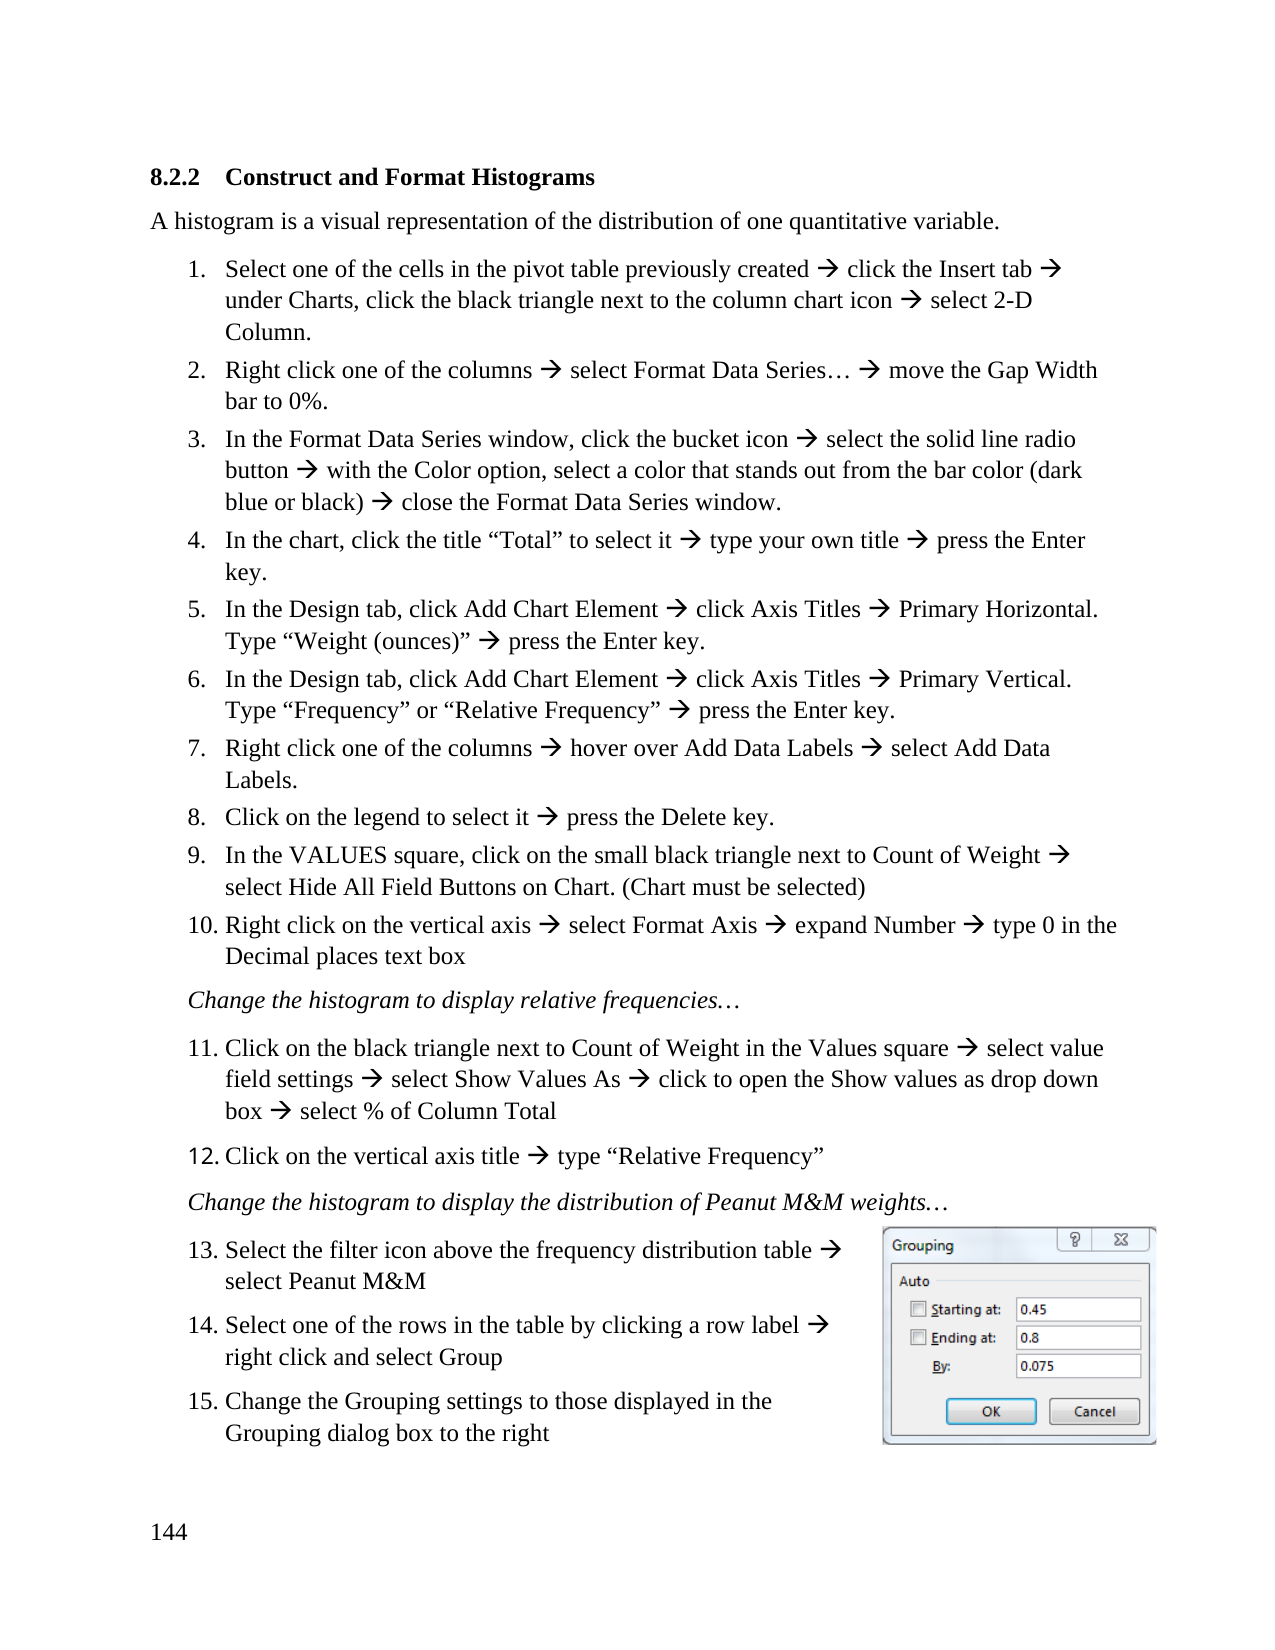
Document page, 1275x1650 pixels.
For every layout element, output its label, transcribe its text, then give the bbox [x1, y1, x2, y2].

list Click on the black triangle next to Count of Weight in the Values square select value field settings select Show Values As click to open the Show values as drop down box select % of Column Total [187, 1033, 1125, 1125]
list Right click one of the columns select Format Data Series… move the Gap Width bar to 0%. [187, 355, 1125, 415]
list In the Format Data Series window, click the bucket icon select the solid line radio button with the Color option, select a color that stands out from the bar color (dark blue or black) close the Format Data Series window. [187, 424, 1125, 516]
list Select one of the cells in the pivot table previously created click the Insert tab under Charts, click the black triangle next to the column chart icon select 2-D Column. [187, 254, 1125, 346]
list Right click one of the columns hover over Add Data Labels select Add Data Labels. [187, 733, 1125, 793]
list Click on the legend to select it press the Delete key. [187, 802, 1125, 831]
list Right click on the vertical axis select Format Axis expand Number type 0 in the Decimal places text box [187, 910, 1125, 970]
text Change the histogram to display the distribution of Peanut M&M weights… [187, 1187, 1125, 1216]
text A histogram is a visual representation of the distribution of one quantitative variable. [150, 206, 1125, 235]
list In the Design tab, click Add Chart Element click Axis Titles Primary Vertical. Type “Frequency” or “Relative Frequency” press the Enter key. [187, 664, 1125, 724]
picture [881, 1226, 1156, 1443]
list In the Design tab, click Add Chart Element click Axis Titles Primary Horizontal. Type “Weight (ounces)” press the Enter key. [187, 594, 1125, 655]
list In the chart, click the title “Total” to select it type your own title press the Enter key. [187, 525, 1125, 585]
text Change the histogram to display relative frequencies… [187, 985, 1125, 1014]
list Select one of the rows in the table by clicking a row label right click and select Group [187, 1310, 881, 1371]
list Select the filter icon above the frequency distribution table select Peanut M&M [187, 1235, 881, 1295]
list In the VALUES square, click on the small black triangle next to Count of Weight select Hide All Field Buttons on Chart. (Chart must be selected) [187, 840, 1125, 901]
subtitle Construct and Format Histograms [150, 162, 1125, 191]
list Click on the vertical axis title type “Relative Frequency” [187, 1140, 1125, 1171]
list Change the Grouping settings to those displayed in the Grouping dialog box to the right [187, 1386, 1125, 1446]
